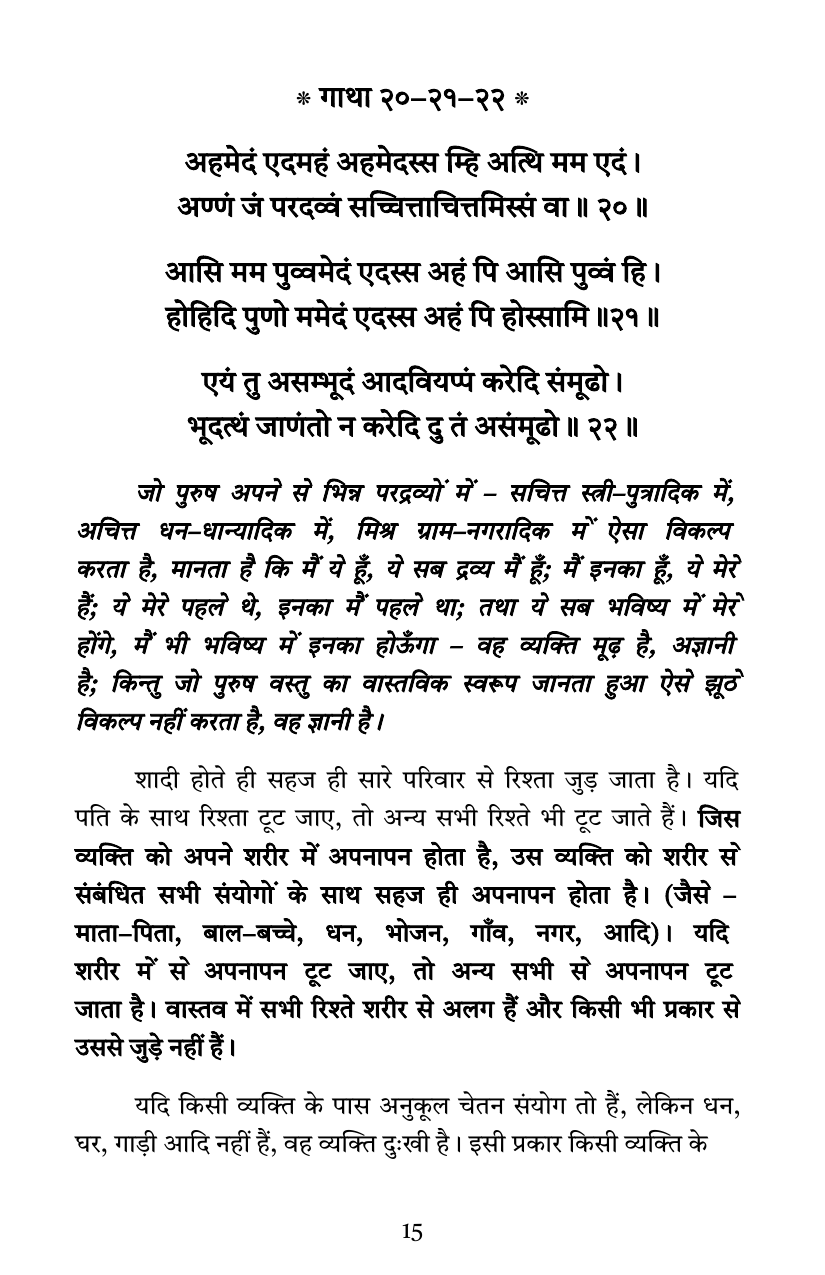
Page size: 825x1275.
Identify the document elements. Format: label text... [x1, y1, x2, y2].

text अहमेदं एदमहं अहमेदस्स म्हि अत्थि मम एदं। [75, 140, 750, 179]
text शादी होते ही सहज ही सारे परिवार से रिश्ता जुड़ जाता है। यदि पति के साथ रिश्ता टूट जाए, तो अन्य सभी रिश्ते भी टूट जाते हैं। जिस व्यक्ति को अपने शरीर में अपनापन होता है, उस व्यक्ति को शरीर से संबंधित सभी संयोगों के साथ सहज ही अपनापन होता है। (जैसे – माता−पिता, बाल−बच्चे, धन, भोजन, गाँव, नगर, आदि)। यदि शरीर में से अपनापन टूट जाए, तो अन्य सभी से अपनापन टूट जाता है। वास्तव में सभी रिश्ते शरीर से अलग हैं और किसी भी प्रकार से उससे जुड़े नहीं हैं। [75, 762, 750, 1062]
text यदि किसी व्यक्ति के पास अनुकूल चेतन संयोग तो हैं, लेकिन धन, घर, गाड़ी आदि नहीं हैं, वह व्यक्ति दुःखी है। इसी प्रकार किसी व्यक्ति के [75, 1087, 750, 1159]
text ⁕ गाथा २०−२१−२२ ⁕ [75, 75, 750, 114]
text जो पुरुष अपने से भिन्न परद्रव्यों में – सचित्त स्त्री–पुत्रादिक में, अचित्त धन–धान्यादिक में, मिश्र ग्राम–नगरादिक में ऐसा विकल्प करता है, मानता है कि मैं ये हूँ, ये सब द्रव्य मैं हूँ; मैं इनका हूँ, ये मेरे हैं; ये मेरे पहले थे, इनका मैं पहले था; तथा ये सब भविष्य में मेरे होंगे, मैं भी भविष्य में इनका होऊँगा – वह व्यक्ति मूढ़ है, अज्ञानी है; किन्तु जो पुरुष वस्तु का वास्तविक स्वरूप जानता हुआ ऐसे झूठे विकल्प नहीं करता है, वह ज्ञानी है। [75, 474, 750, 736]
text होहिदि पुणो ममेदं एदस्स अहं पि होस्सामि॥२१॥ [75, 294, 750, 333]
text अण्णं जं परदव्वं सच्चित्ताचित्तमिस्सं वा॥ २०॥ [75, 185, 750, 223]
text एयं तु असम्भूदं आदवियप्पं करेदि संमूढो। [75, 360, 750, 399]
text भूदत्थं जाणंतो न करेदि दु तं असंमूढो ॥ २२ ॥ [75, 404, 750, 443]
text आसि मम पुव्वमेदं एदस्स अहं पि आसि पुव्वं हि। [75, 250, 750, 289]
